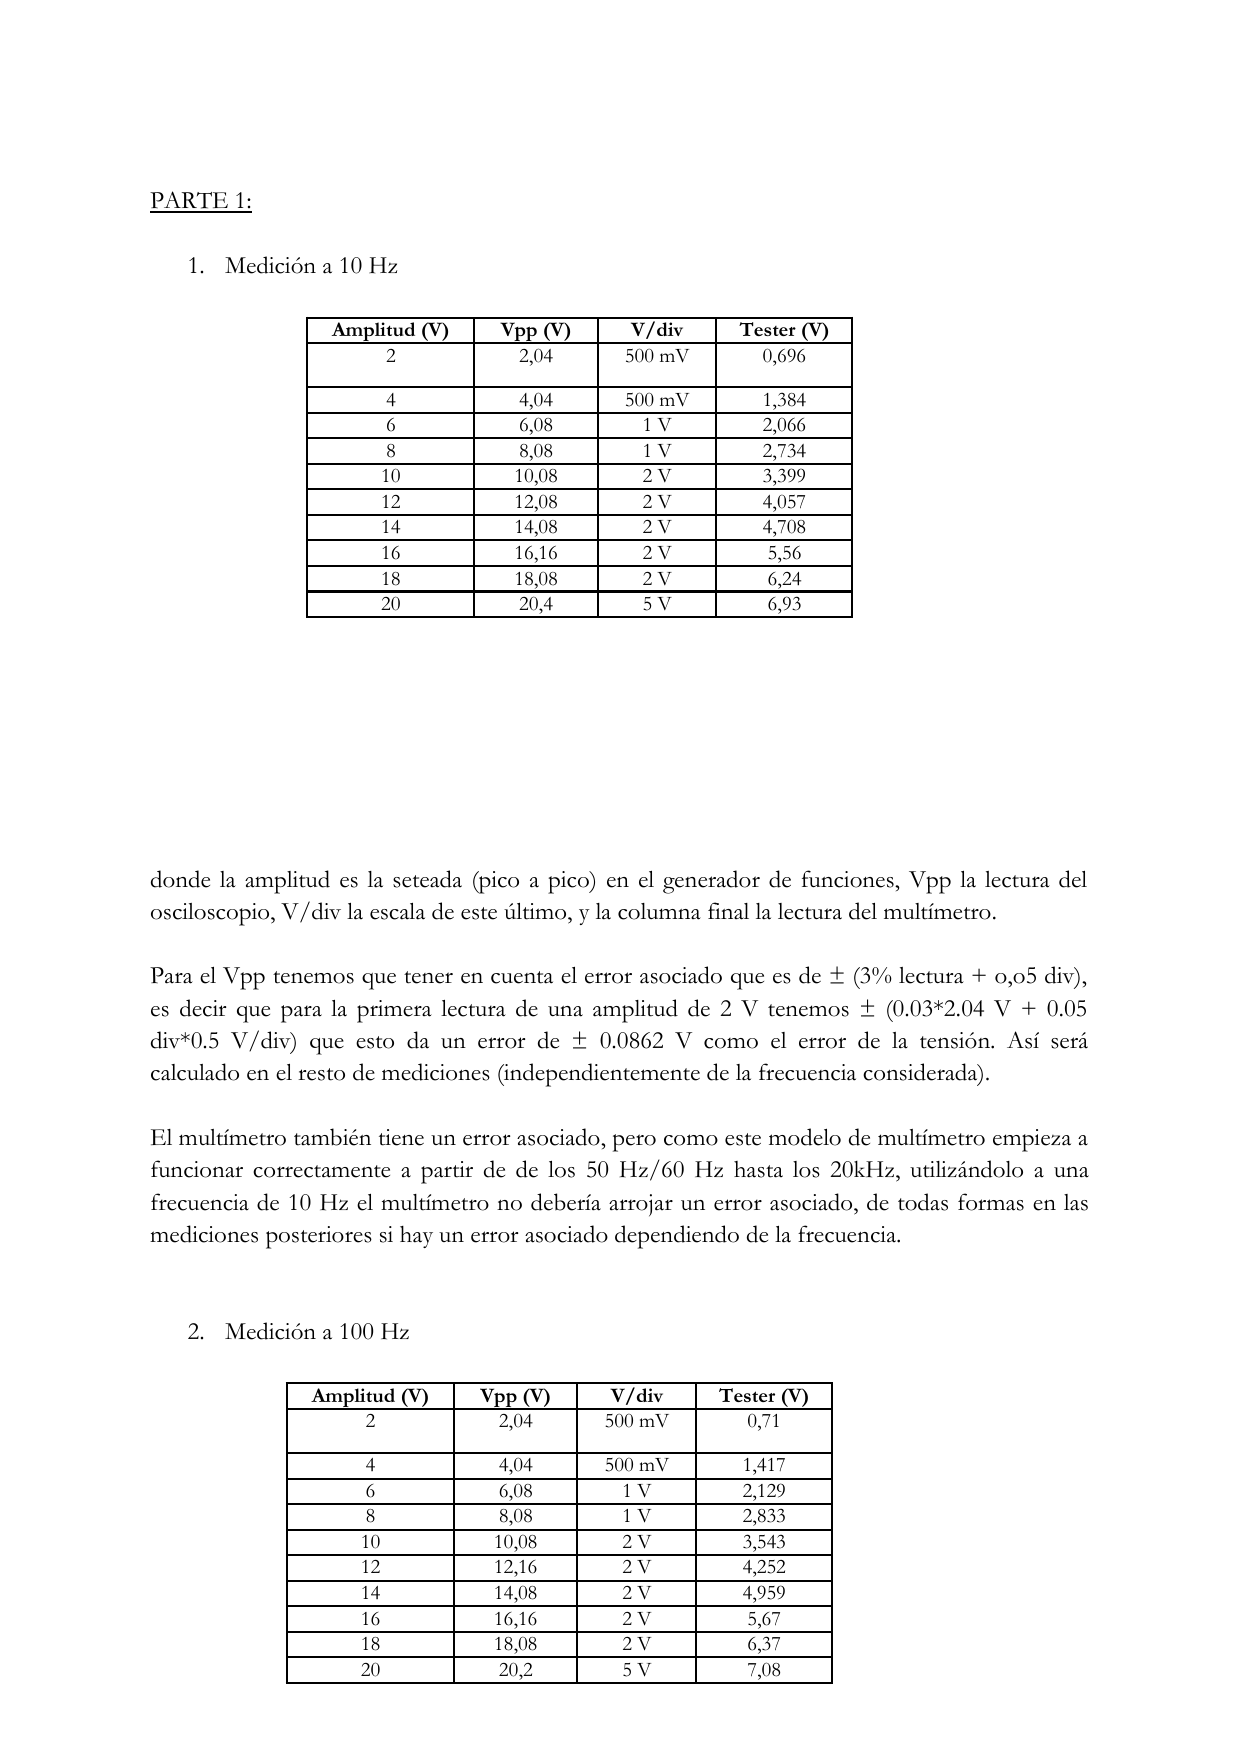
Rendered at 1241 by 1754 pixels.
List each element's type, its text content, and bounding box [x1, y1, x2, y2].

table_header Vpp (V) [475, 319, 597, 342]
table_cell 2 [288, 1410, 453, 1452]
table_cell 8,08 [475, 439, 597, 463]
table_cell 2 V [599, 516, 715, 539]
table_cell 12,08 [475, 490, 597, 514]
table_header Vpp (V) [455, 1384, 576, 1408]
table_cell 4,04 [475, 388, 597, 412]
table_cell 4,708 [717, 516, 851, 539]
table_cell 2 V [578, 1531, 695, 1554]
table_cell 7,08 [697, 1658, 831, 1682]
table_cell 4 [288, 1454, 453, 1477]
table_cell 5 V [578, 1658, 695, 1682]
table_cell 3,543 [697, 1531, 831, 1554]
table_header Tester (V) [717, 319, 851, 342]
table_header V/div [578, 1384, 695, 1408]
text donde la amplitud es la seteada (pico a pico) en el generador de funciones, Vpp la lectura del osciloscopio, V/div la escala de este último, y la columna final la lectura del multímetro. [150, 866, 1090, 926]
table_cell 6,37 [697, 1633, 831, 1656]
table_cell 10 [308, 465, 473, 488]
table_cell 500 mV [578, 1454, 695, 1477]
table_cell 8 [308, 439, 473, 463]
text Para el Vpp tenemos que tener en cuenta el error asociado que es de ± (3% lectura + o,o5 div), es decir que para la primera lectura de una amplitud de 2 V tenemos ± (0.03*2.04 V + 0.05 div*0.5 V/div) que esto da un error de ± 0.0862 V como el error de la tensión. Así será calculado en el resto de mediciones (independientemente de la frecuencia considerada). [150, 962, 1090, 1087]
table_cell 2,066 [717, 414, 851, 437]
table_cell 500 mV [599, 344, 715, 386]
table_header Tester (V) [697, 1384, 831, 1408]
table_cell 16,16 [475, 541, 597, 565]
table_cell 2 V [599, 567, 715, 590]
table_cell 6,24 [717, 567, 851, 590]
table_cell 4 [308, 388, 473, 412]
table_cell 2 V [578, 1556, 695, 1579]
table_cell 1,384 [717, 388, 851, 412]
table_cell 5,67 [697, 1607, 831, 1631]
text El multímetro también tiene un error asociado, pero como este modelo de multímetro empieza a funcionar correctamente a partir de de los 50 Hz/60 Hz hasta los 20kHz, utilizándolo a una frecuencia de 10 Hz el multímetro no debería arrojar un error asociado, de todas formas en las mediciones posteriores si hay un error asociado dependiendo de la frecuencia. [150, 1124, 1090, 1249]
table_cell 2,734 [717, 439, 851, 463]
table_cell 5,56 [717, 541, 851, 565]
table_cell 3,399 [717, 465, 851, 488]
table_cell 10 [288, 1531, 453, 1554]
list Medición a 100 Hz [187, 1318, 1090, 1346]
table_cell 14,08 [475, 516, 597, 539]
table_cell 16 [308, 541, 473, 565]
table_cell 20,4 [475, 593, 597, 616]
table_cell 4,04 [455, 1454, 576, 1477]
table_cell 8 [288, 1505, 453, 1528]
table_cell 12 [288, 1556, 453, 1579]
table_cell 6 [308, 414, 473, 437]
table_cell 18,08 [455, 1633, 576, 1656]
table_cell 20,2 [455, 1658, 576, 1682]
table_cell 14,08 [455, 1582, 576, 1605]
table_cell 12 [308, 490, 473, 514]
table_cell 2 V [578, 1607, 695, 1631]
text PARTE 1: [150, 187, 1090, 216]
table_cell 500 mV [578, 1410, 695, 1452]
table_cell 2,04 [455, 1410, 576, 1452]
table_cell 16 [288, 1607, 453, 1631]
table_cell 2 V [578, 1582, 695, 1605]
table_cell 1 V [578, 1480, 695, 1503]
table_cell 1 V [578, 1505, 695, 1528]
table_cell 2 V [578, 1633, 695, 1656]
table_cell 20 [288, 1658, 453, 1682]
table_cell 1 V [599, 414, 715, 437]
table_cell 8,08 [455, 1505, 576, 1528]
table_cell 10,08 [475, 465, 597, 488]
table_cell 6 [288, 1480, 453, 1503]
table_cell 4,057 [717, 490, 851, 514]
table_cell 0,71 [697, 1410, 831, 1452]
table_cell 1,417 [697, 1454, 831, 1477]
table_cell 5 V [599, 593, 715, 616]
table_header Amplitud (V) [308, 319, 473, 342]
table_header V/div [599, 319, 715, 342]
table_cell 6,93 [717, 593, 851, 616]
table_cell 4,959 [697, 1582, 831, 1605]
table_cell 14 [288, 1582, 453, 1605]
table_cell 2 V [599, 541, 715, 565]
table_cell 2 V [599, 490, 715, 514]
table_cell 20 [308, 593, 473, 616]
table_cell 2 [308, 344, 473, 386]
table_cell 2,129 [697, 1480, 831, 1503]
table_cell 500 mV [599, 388, 715, 412]
table_cell 18,08 [475, 567, 597, 590]
table_cell 10,08 [455, 1531, 576, 1554]
table_cell 6,08 [475, 414, 597, 437]
table_cell 2,833 [697, 1505, 831, 1528]
table_cell 1 V [599, 439, 715, 463]
table_cell 0,696 [717, 344, 851, 386]
table_cell 12,16 [455, 1556, 576, 1579]
table_cell 4,252 [697, 1556, 831, 1579]
table_cell 18 [308, 567, 473, 590]
table_cell 16,16 [455, 1607, 576, 1631]
table_cell 14 [308, 516, 473, 539]
table_cell 2 V [599, 465, 715, 488]
table_cell 18 [288, 1633, 453, 1656]
table_header Amplitud (V) [288, 1384, 453, 1408]
table_cell 2,04 [475, 344, 597, 386]
table_cell 6,08 [455, 1480, 576, 1503]
list Medición a 10 Hz [187, 252, 1090, 280]
